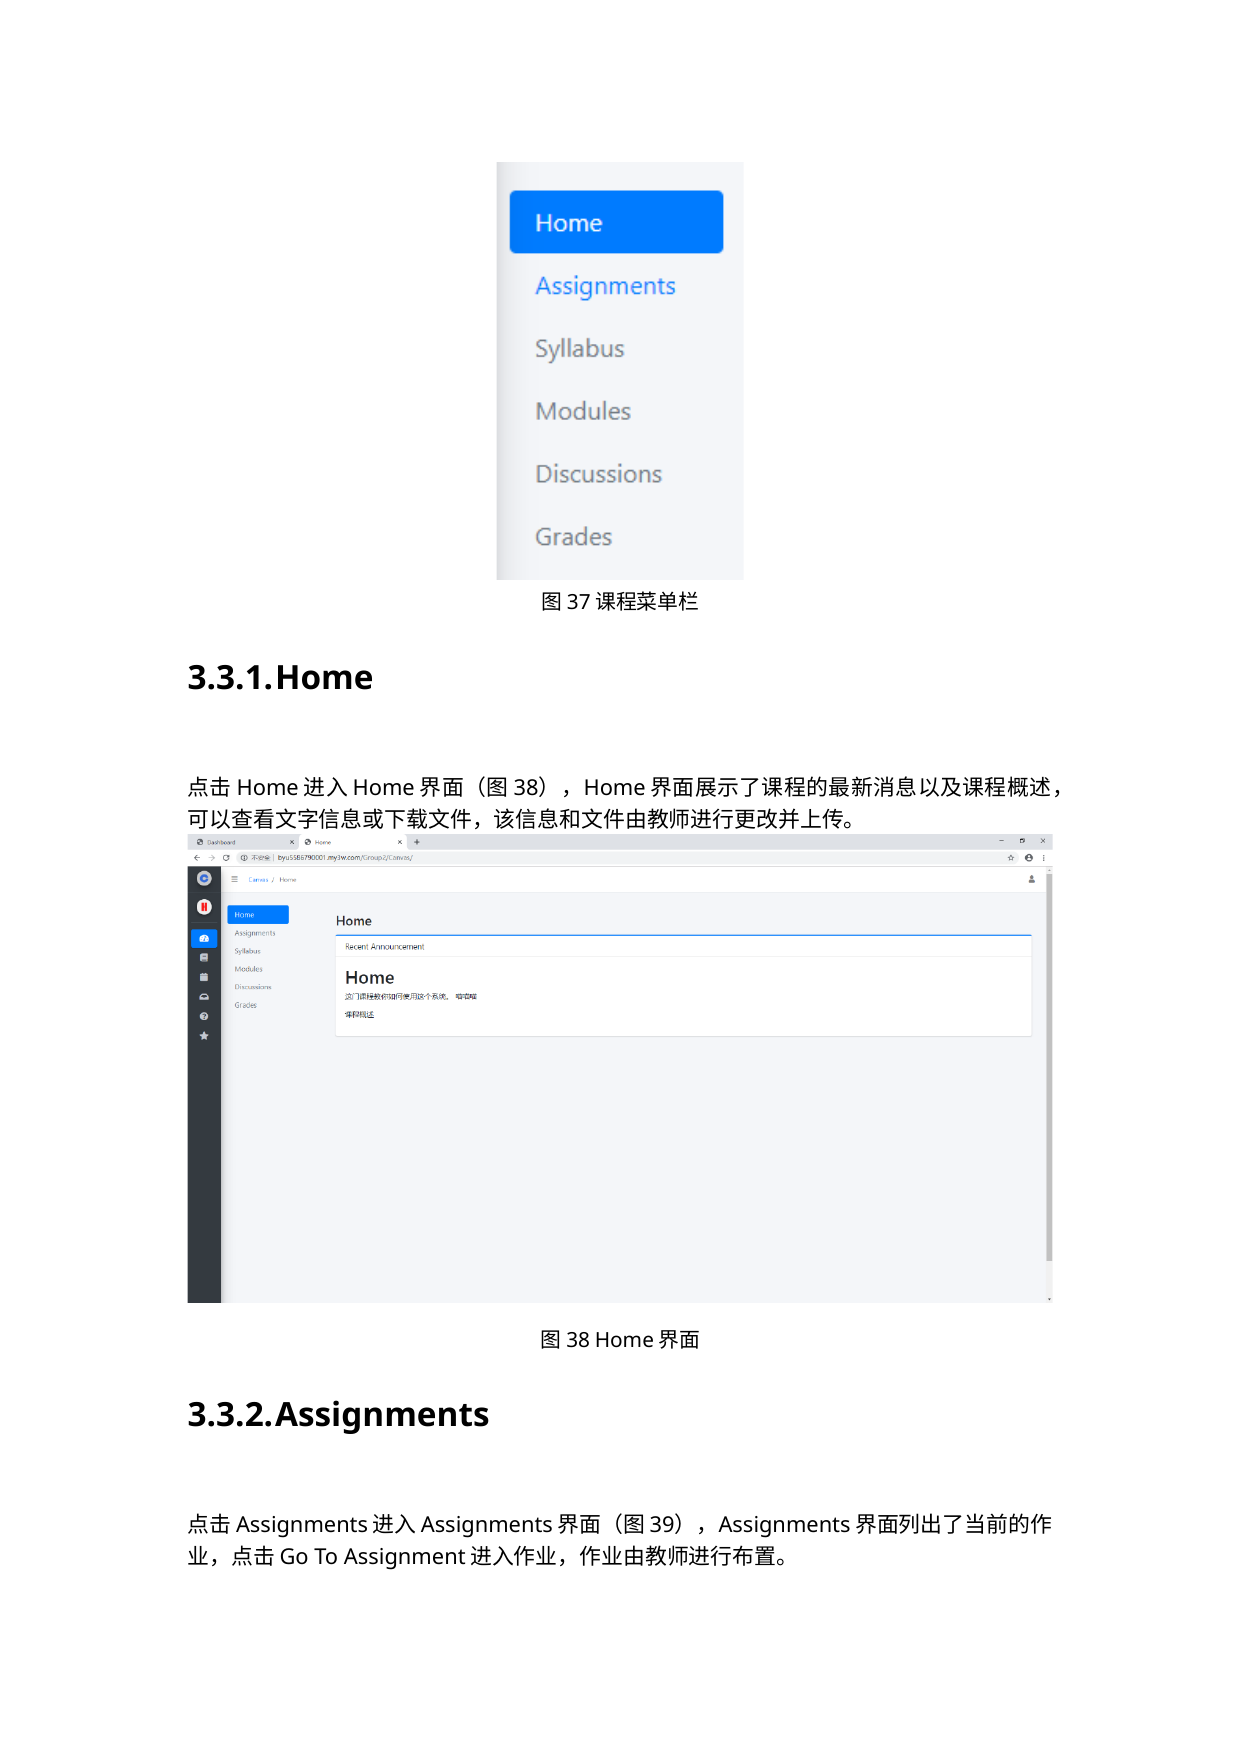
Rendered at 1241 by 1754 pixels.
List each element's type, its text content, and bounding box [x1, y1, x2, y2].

text 点击Assignments进入Assignments界面（图39），Assignments界面列出了当前的作业，点击Go To Assignment进入作业，作业由教师进行布置。 [187, 1507, 1053, 1572]
subtitle Assignments [187, 1381, 1053, 1446]
text 点击Home进入Home界面（图38），Home界面展示了课程的最新消息以及课程概述，可以查看文字信息或下载文件，该信息和文件由教师进行更改并上传。 [187, 769, 1053, 834]
picture [496, 162, 744, 580]
text 图 37 课程菜单栏 [187, 584, 1053, 617]
subtitle Home [187, 644, 1053, 709]
text 图 38 Home界面 [187, 1322, 1053, 1354]
picture [187, 834, 1053, 1303]
